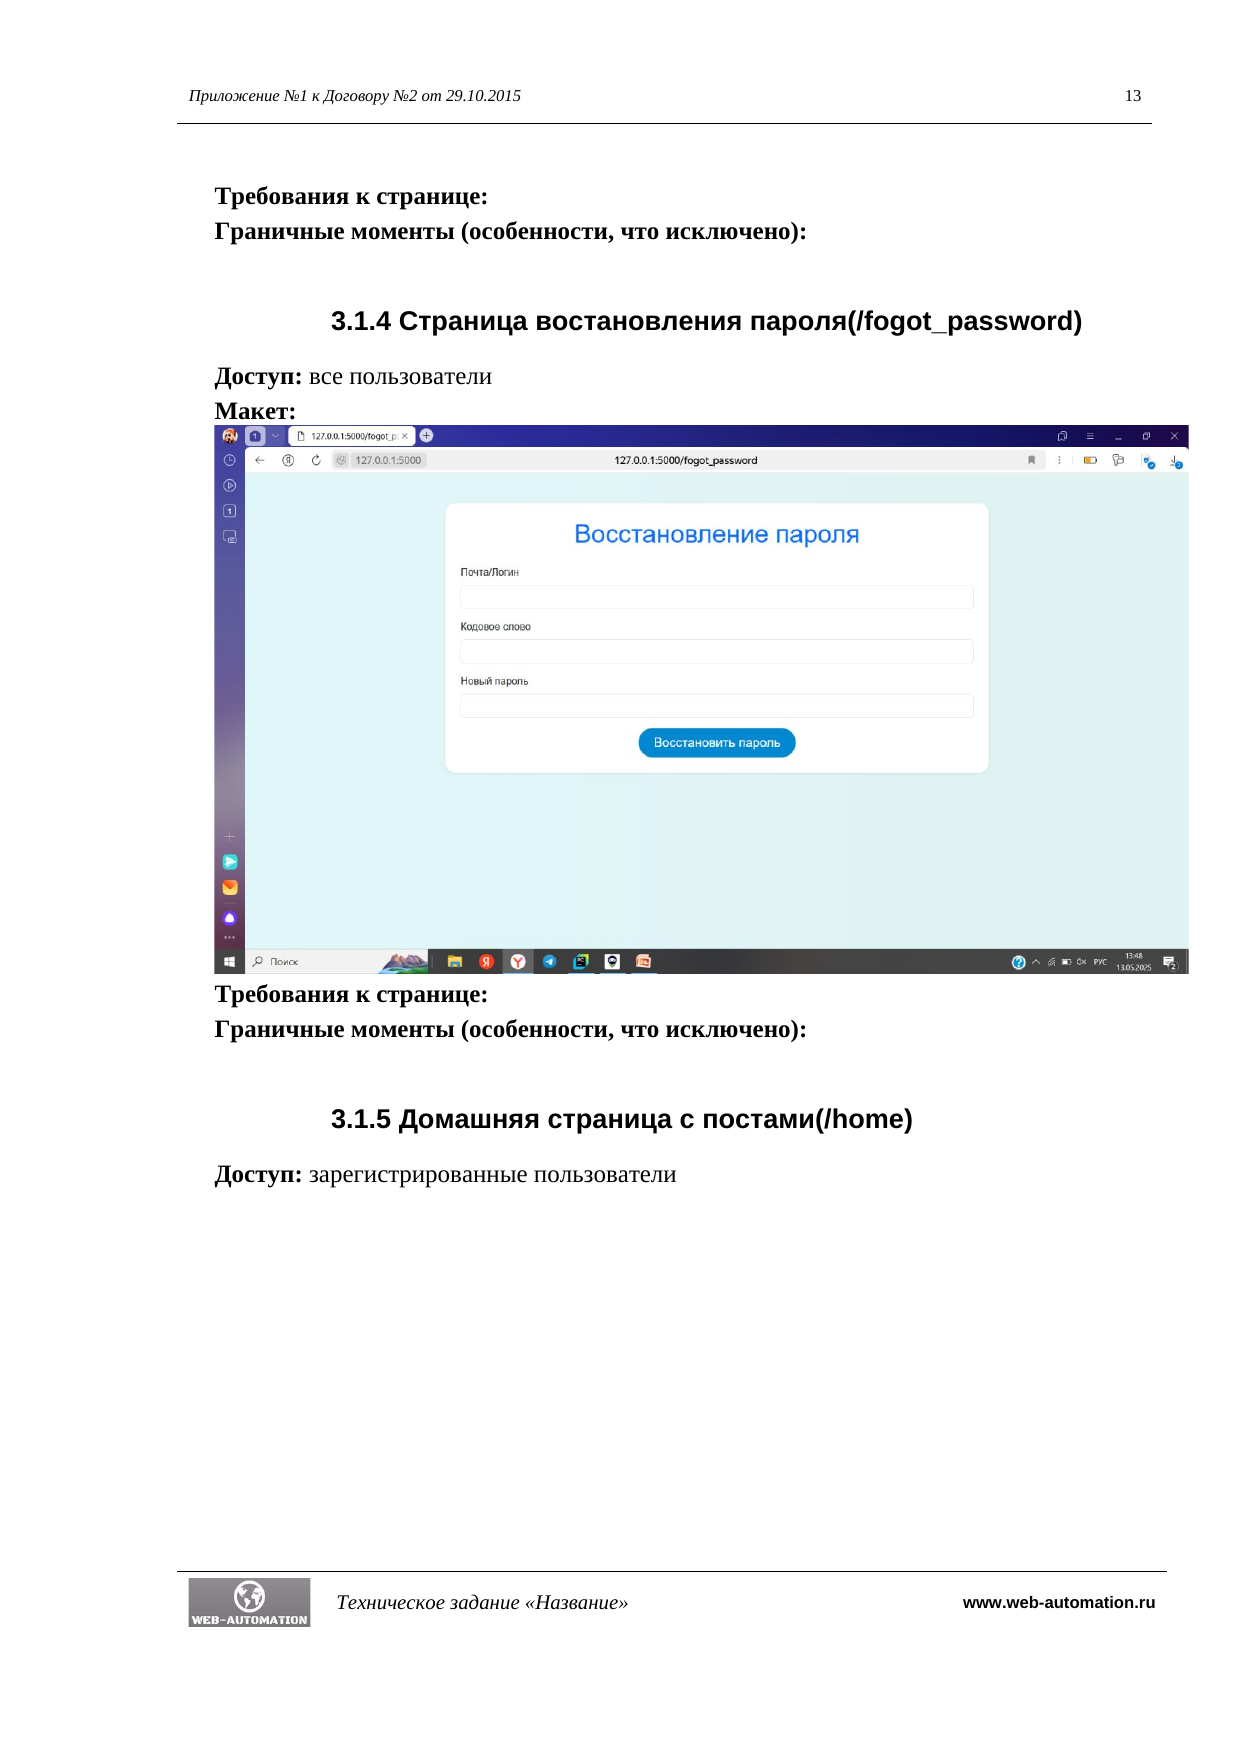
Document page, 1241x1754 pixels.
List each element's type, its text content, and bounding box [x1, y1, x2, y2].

text Требования к странице: [214, 979, 1152, 1008]
picture [214, 425, 1189, 974]
text Макет: [214, 396, 1152, 425]
text Доступ: зарегистрированные пользователи [214, 1159, 1152, 1188]
text Доступ: все пользователи [214, 361, 1152, 390]
text Требования к странице: [214, 181, 1152, 210]
text Граничные моменты (особенности, что исключено): [214, 1014, 1152, 1043]
subtitle Страница востановления пароля(/fogot_password) [289, 305, 1152, 336]
text Граничные моменты (особенности, что исключено): [214, 216, 1152, 245]
subtitle Домашняя страница с постами(/home) [289, 1103, 1152, 1134]
picture [188, 1578, 311, 1627]
